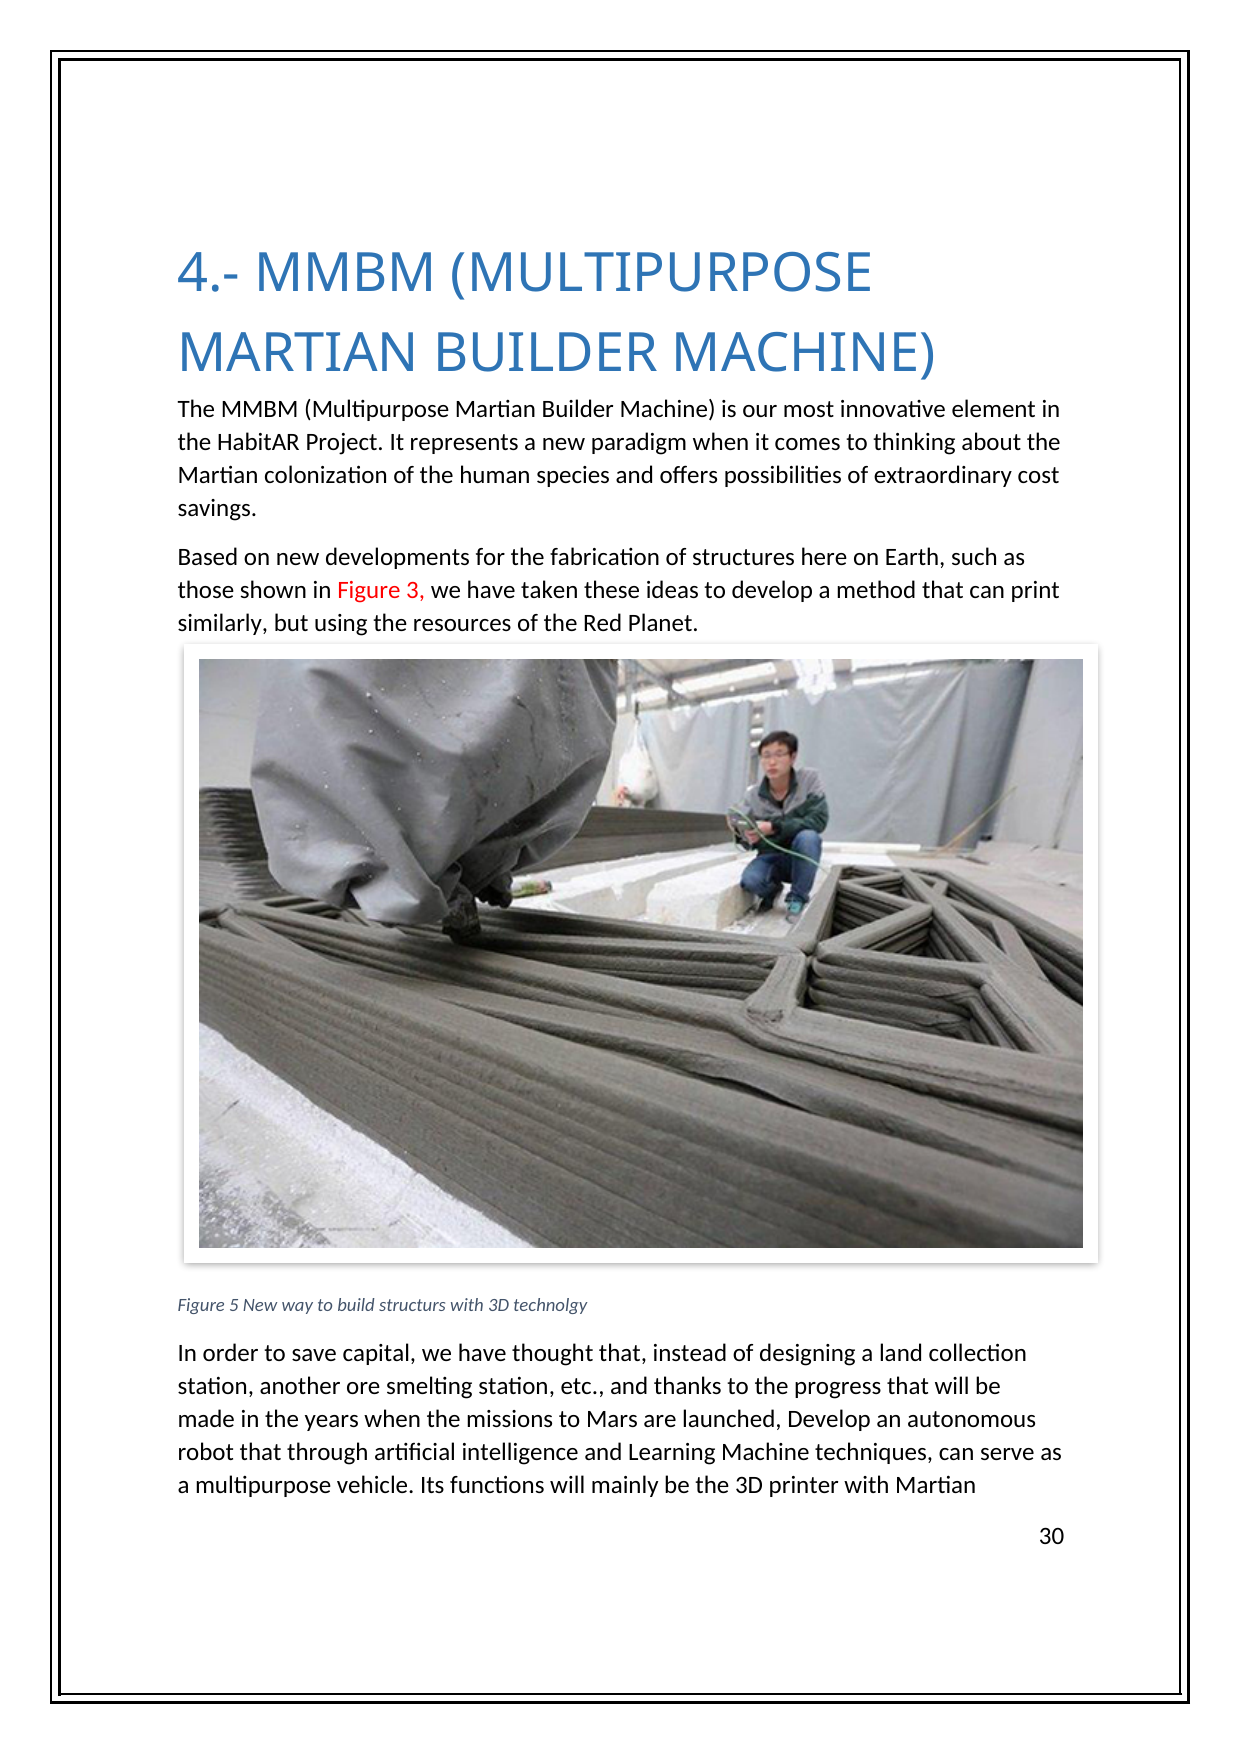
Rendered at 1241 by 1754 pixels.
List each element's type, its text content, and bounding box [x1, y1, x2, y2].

text The MMBM (Multipurpose Martian Builder Machine) is our most innovative element in the HabitAR Project. It represents a new paradigm when it comes to thinking about the Martian colonization of the human species and offers possibilities of extraordinary cost savings. [177, 393, 1063, 522]
subtitle 4.- MMBM (MULTIPURPOSE MARTIAN BUILDER MACHINE) [177, 234, 1063, 387]
text Figure 5 New way to build structurs with 3D technolgy [177, 1294, 1063, 1317]
picture [199, 659, 1083, 1248]
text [177, 1337, 1063, 1499]
